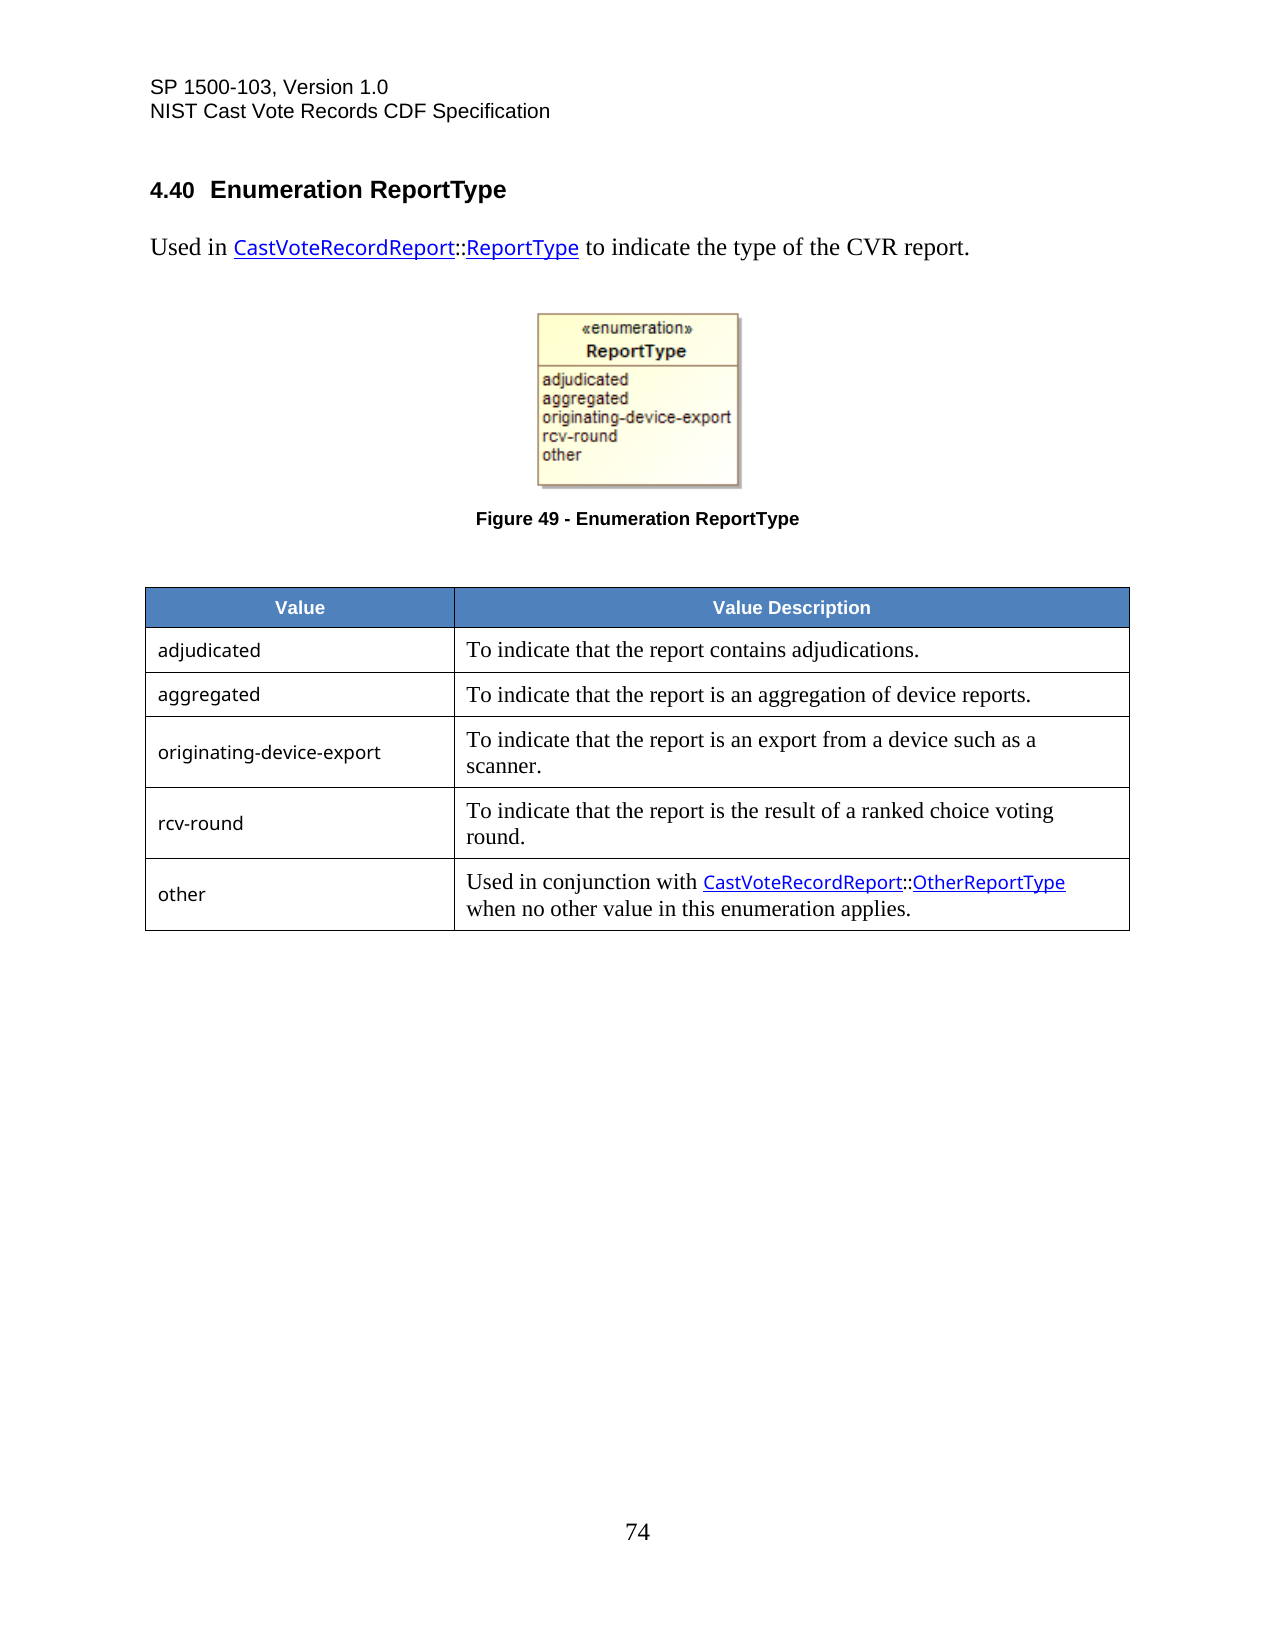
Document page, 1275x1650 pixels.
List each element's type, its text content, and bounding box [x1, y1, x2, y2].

subtitle Enumeration ReportType [150, 175, 1125, 204]
table_header Value Description [455, 588, 1129, 627]
table_cell originating-device-export [146, 717, 454, 787]
picture [514, 290, 761, 508]
table_cell To indicate that the report is an export from a device such as a scanner. [455, 717, 1129, 787]
table_cell To indicate that the report contains adjudications. [455, 628, 1129, 672]
table_cell rcv-round [146, 788, 454, 858]
table_cell To indicate that the report is the result of a ranked choice voting round. [455, 788, 1129, 858]
table_cell To indicate that the report is an aggregation of device reports. [455, 673, 1129, 716]
table_cell other [146, 859, 454, 930]
table_cell adjudicated [146, 628, 454, 672]
table_header Value [146, 588, 454, 627]
table_cell Used in conjunction with CastVoteRecordReport::OtherReportType when no other value in this enumeration applies. [455, 859, 1129, 930]
table_cell aggregated [146, 673, 454, 716]
text Figure 49 - Enumeration ReportType [150, 508, 1125, 529]
text Used in CastVoteRecordReport::ReportType to indicate the type of the CVR report. [150, 232, 1125, 262]
